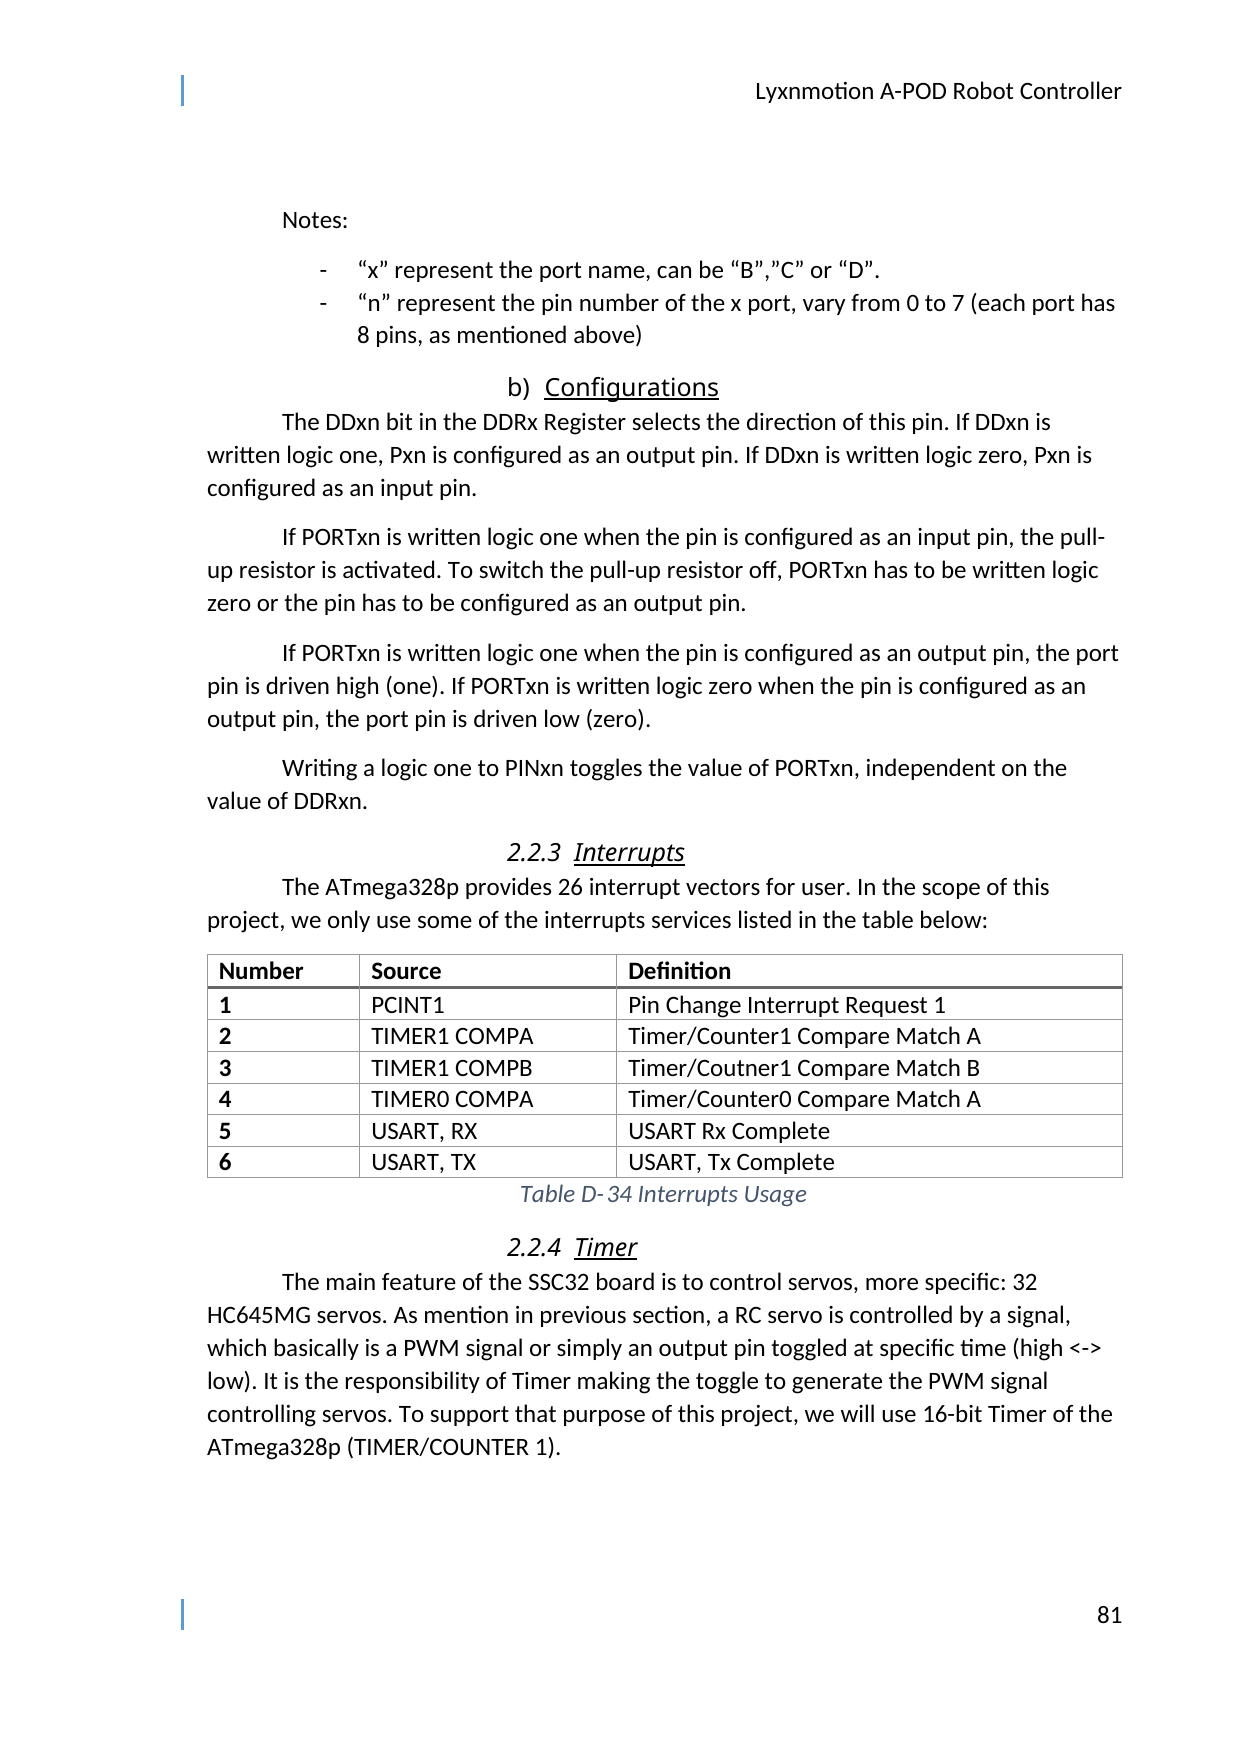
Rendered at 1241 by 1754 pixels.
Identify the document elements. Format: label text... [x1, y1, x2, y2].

table_cell TIMER0 COMPA [360, 1084, 616, 1114]
table_cell 1 [208, 989, 359, 1019]
table_cell TIMER1 COMPB [360, 1052, 616, 1082]
table_cell USART, Tx Complete [617, 1147, 1122, 1177]
subtitle Configurations [507, 369, 1122, 403]
text The DDxn bit in the DDRx Register selects the direction of this pin. If DDxn is written logic one, Pxn is configured as an output pin. If DDxn is written logic zero, Pxn is configured as an input pin. [207, 406, 1122, 502]
text The ATmega328p provides 26 interrupt vectors for user. In the scope of this project, we only use some of the interrupts services listed in the table below: [207, 872, 1122, 935]
table_cell TIMER1 COMPA [360, 1020, 616, 1051]
table_cell USART Rx Complete [617, 1115, 1122, 1146]
text The main feature of the SSC32 board is to control servos, more specific: 32 HC645MG servos. As mention in previous section, a RC servo is controlled by a signal, which basically is a PWM signal or simply an output pin toggled at specific time (high <-> low). It is the responsibility of Timer making the toggle to generate the PWM signal controlling servos. To support that purpose of this project, we will use 16-bit Timer of the ATmega328p (TIMER/COUNTER 1). [207, 1266, 1122, 1461]
table_cell 2 [208, 1020, 359, 1051]
table_cell Timer/Counter0 Compare Match A [617, 1084, 1122, 1114]
table_cell USART, RX [360, 1115, 616, 1146]
list “x” represent the port name, can be “B”,”C” or “D”. [319, 254, 1122, 284]
table_cell 5 [208, 1115, 359, 1146]
table_cell 6 [208, 1147, 359, 1177]
table_cell PCINT1 [360, 989, 616, 1019]
text Notes: [207, 204, 1122, 235]
table_header Definition [617, 955, 1122, 986]
table_header Number [208, 955, 359, 986]
list “n” represent the pin number of the x port, vary from 0 to 7 (each port has 8 pins, as mentioned above) [319, 287, 1122, 350]
table_header Source [360, 955, 616, 986]
text Writing a logic one to PINxn toggles the value of PORTxn, independent on the value of DDRxn. [207, 752, 1122, 816]
table_cell 3 [208, 1052, 359, 1082]
subtitle Interrupts [507, 835, 1122, 869]
table_cell Timer/Coutner1 Compare Match B [617, 1052, 1122, 1082]
table_cell Pin Change Interrupt Request 1 [617, 989, 1122, 1019]
table_cell USART, TX [360, 1147, 616, 1177]
table_cell 4 [208, 1084, 359, 1114]
subtitle Timer [507, 1229, 1122, 1263]
text If PORTxn is written logic one when the pin is configured as an output pin, the port pin is driven high (one). If PORTxn is written logic zero when the pin is configured as an output pin, the port pin is driven low (zero). [207, 637, 1122, 733]
table_cell Timer/Counter1 Compare Match A [617, 1020, 1122, 1051]
text If PORTxn is written logic one when the pin is configured as an input pin, the pull-up resistor is activated. To switch the pull-up resistor off, PORTxn has to be written logic zero or the pin has to be configured as an output pin. [207, 521, 1122, 618]
